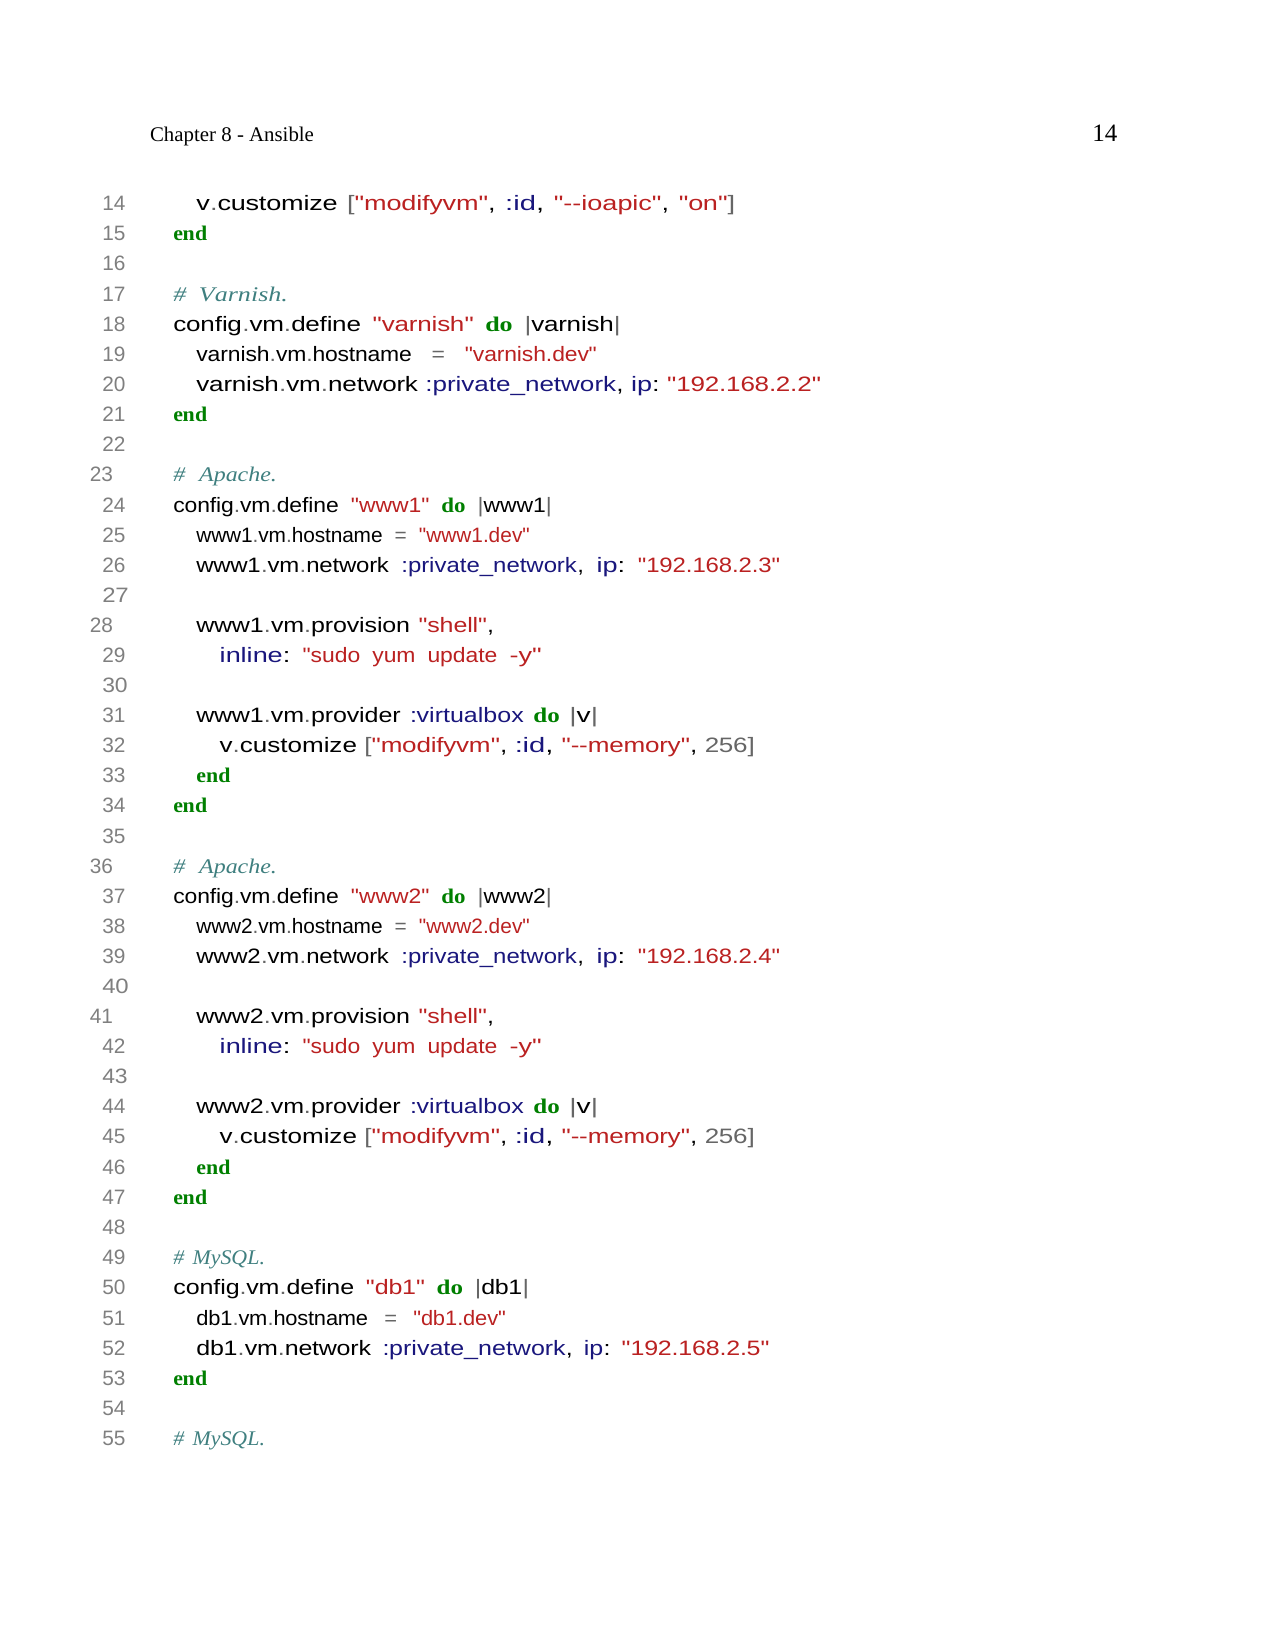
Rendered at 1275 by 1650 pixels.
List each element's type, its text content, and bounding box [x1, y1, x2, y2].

list config.vm.define "varnish" do |varnish| [102, 312, 1135, 336]
text 35 [102, 823, 1135, 847]
list config.vm.define "www1" do |www1| [102, 492, 1135, 517]
list end [102, 402, 1135, 426]
list www1.vm.provision "shell", [89, 613, 1135, 637]
list inline: "sudo yum update -y" 30 [102, 643, 543, 697]
list config.vm.define "www2" do |www2| [102, 884, 1135, 908]
list varnish.vm.hostname = "varnish.dev" [102, 342, 1135, 366]
list www2.vm.provider :virtualbox do |v| [102, 1094, 1135, 1118]
list db1.vm.network :private_network, ip: "192.168.2.5" [102, 1336, 1135, 1359]
list end [102, 221, 1135, 245]
text 54 [102, 1396, 1135, 1420]
list # MySQL. [102, 1426, 1135, 1450]
list end [102, 793, 1135, 817]
list # Apache. [89, 854, 1135, 878]
text 48 [102, 1215, 1135, 1239]
list www1.vm.provider :virtualbox do |v| [102, 703, 1135, 727]
list www2.vm.network :private_network, ip: "192.168.2.4" 40 [102, 944, 786, 998]
list www1.vm.hostname = "www1.dev" [102, 523, 1135, 547]
list # MySQL. [102, 1245, 1135, 1269]
list www1.vm.network :private_network, ip: "192.168.2.3" 27 [102, 553, 786, 607]
text 22 [102, 432, 1135, 456]
list v.customize ["modifyvm", :id, "--ioapic", "on"] [102, 191, 1135, 215]
list www2.vm.provision "shell", [89, 1004, 1135, 1028]
list www2.vm.hostname = "www2.dev" [102, 914, 1135, 938]
list end [102, 1185, 1135, 1209]
list end [102, 1366, 1135, 1390]
list end [102, 763, 1135, 787]
list config.vm.define "db1" do |db1| [102, 1275, 1135, 1299]
list # Apache. [89, 462, 1135, 486]
text 16 [102, 251, 1135, 275]
list v.customize ["modifyvm", :id, "--memory", 256] [102, 1124, 1135, 1148]
list end [102, 1154, 1135, 1179]
list # Varnish. [102, 281, 1135, 306]
list inline: "sudo yum update -y" 43 [102, 1034, 543, 1088]
list db1.vm.hostname = "db1.dev" [102, 1305, 1135, 1329]
list varnish.vm.network :private_network, ip: "192.168.2.2" [102, 372, 1135, 396]
list v.customize ["modifyvm", :id, "--memory", 256] [102, 733, 1135, 757]
